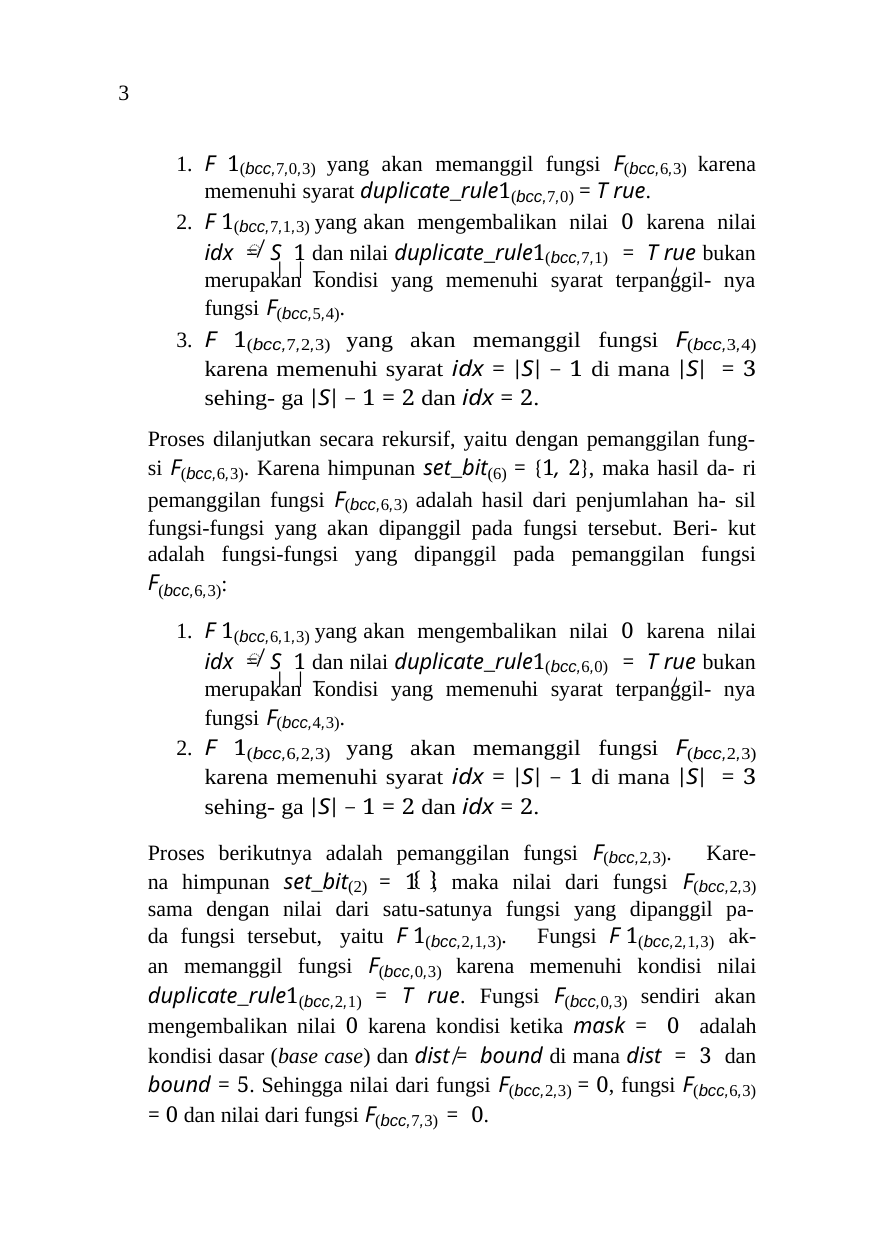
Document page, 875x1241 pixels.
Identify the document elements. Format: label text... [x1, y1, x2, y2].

list F 1(bcc,6,2,3) yang akan memanggil fungsi F(bcc,2,3) karena memenuhi syarat idx = |S| − 1 di mana |S| = 3 sehing- ga |S| − 1 = 2 dan idx = 2. [176, 732, 756, 820]
list F 1(bcc,7,1,3) yang akan mengembalikan nilai 0 karena nilai idx = S 1 dan nilai duplicate_rule1(bcc,7,1) = T rue bukan merupakan kondisi yang memenuhi syarat terpanggil- nya fungsi F(bcc,5,4). [176, 206, 756, 323]
list F 1(bcc,6,1,3) yang akan mengembalikan nilai 0 karena nilai idx = S 1 dan nilai duplicate_rule1(bcc,6,0) = T rue bukan merupakan kondisi yang memenuhi syarat terpanggil- nya fungsi F(bcc,4,3). [176, 615, 756, 732]
text Proses dilanjutkan secara rekursif, yaitu dengan pemanggilan fung- si F(bcc,6,3). Karena himpunan set_bit(6) = {1, 2}, maka hasil da- ri pemanggilan fungsi F(bcc,6,3) adalah hasil dari penjumlahan ha- sil fungsi-fungsi yang akan dipanggil pada fungsi tersebut. Beri- kut adalah fungsi-fungsi yang dipanggil pada pemanggilan fungsi F(bcc,6,3): [148, 426, 756, 603]
text Proses berikutnya adalah pemanggilan fungsi F(bcc,2,3). Kare- na himpunan set_bit(2) = 1 , maka nilai dari fungsi F(bcc,2,3) sama dengan nilai dari satu-satunya fungsi yang dipanggil pa- da fungsi tersebut, yaitu F 1(bcc,2,1,3). Fungsi F 1(bcc,2,1,3) ak- an memanggil fungsi F(bcc,0,3) karena memenuhi kondisi nilai duplicate_rule1(bcc,2,1) = T rue. Fungsi F(bcc,0,3) sendiri akan mengembalikan nilai 0 karena kondisi ketika mask = 0 adalah kondisi dasar (base case) dan dist ̸= bound di mana dist = 3 dan bound = 5. Sehingga nilai dari fungsi F(bcc,2,3) = 0, fungsi F(bcc,6,3) = 0 dan nilai dari fungsi F(bcc,7,3) = 0. [148, 836, 756, 1129]
list F 1(bcc,7,0,3) yang akan memanggil fungsi F(bcc,6,3) karena memenuhi syarat duplicate_rule1(bcc,7,0) = T rue. [176, 148, 756, 206]
list F 1(bcc,7,2,3) yang akan memanggil fungsi F(bcc,3,4) karena memenuhi syarat idx = |S| − 1 di mana |S| = 3 sehing- ga |S| − 1 = 2 dan idx = 2. [176, 323, 756, 412]
